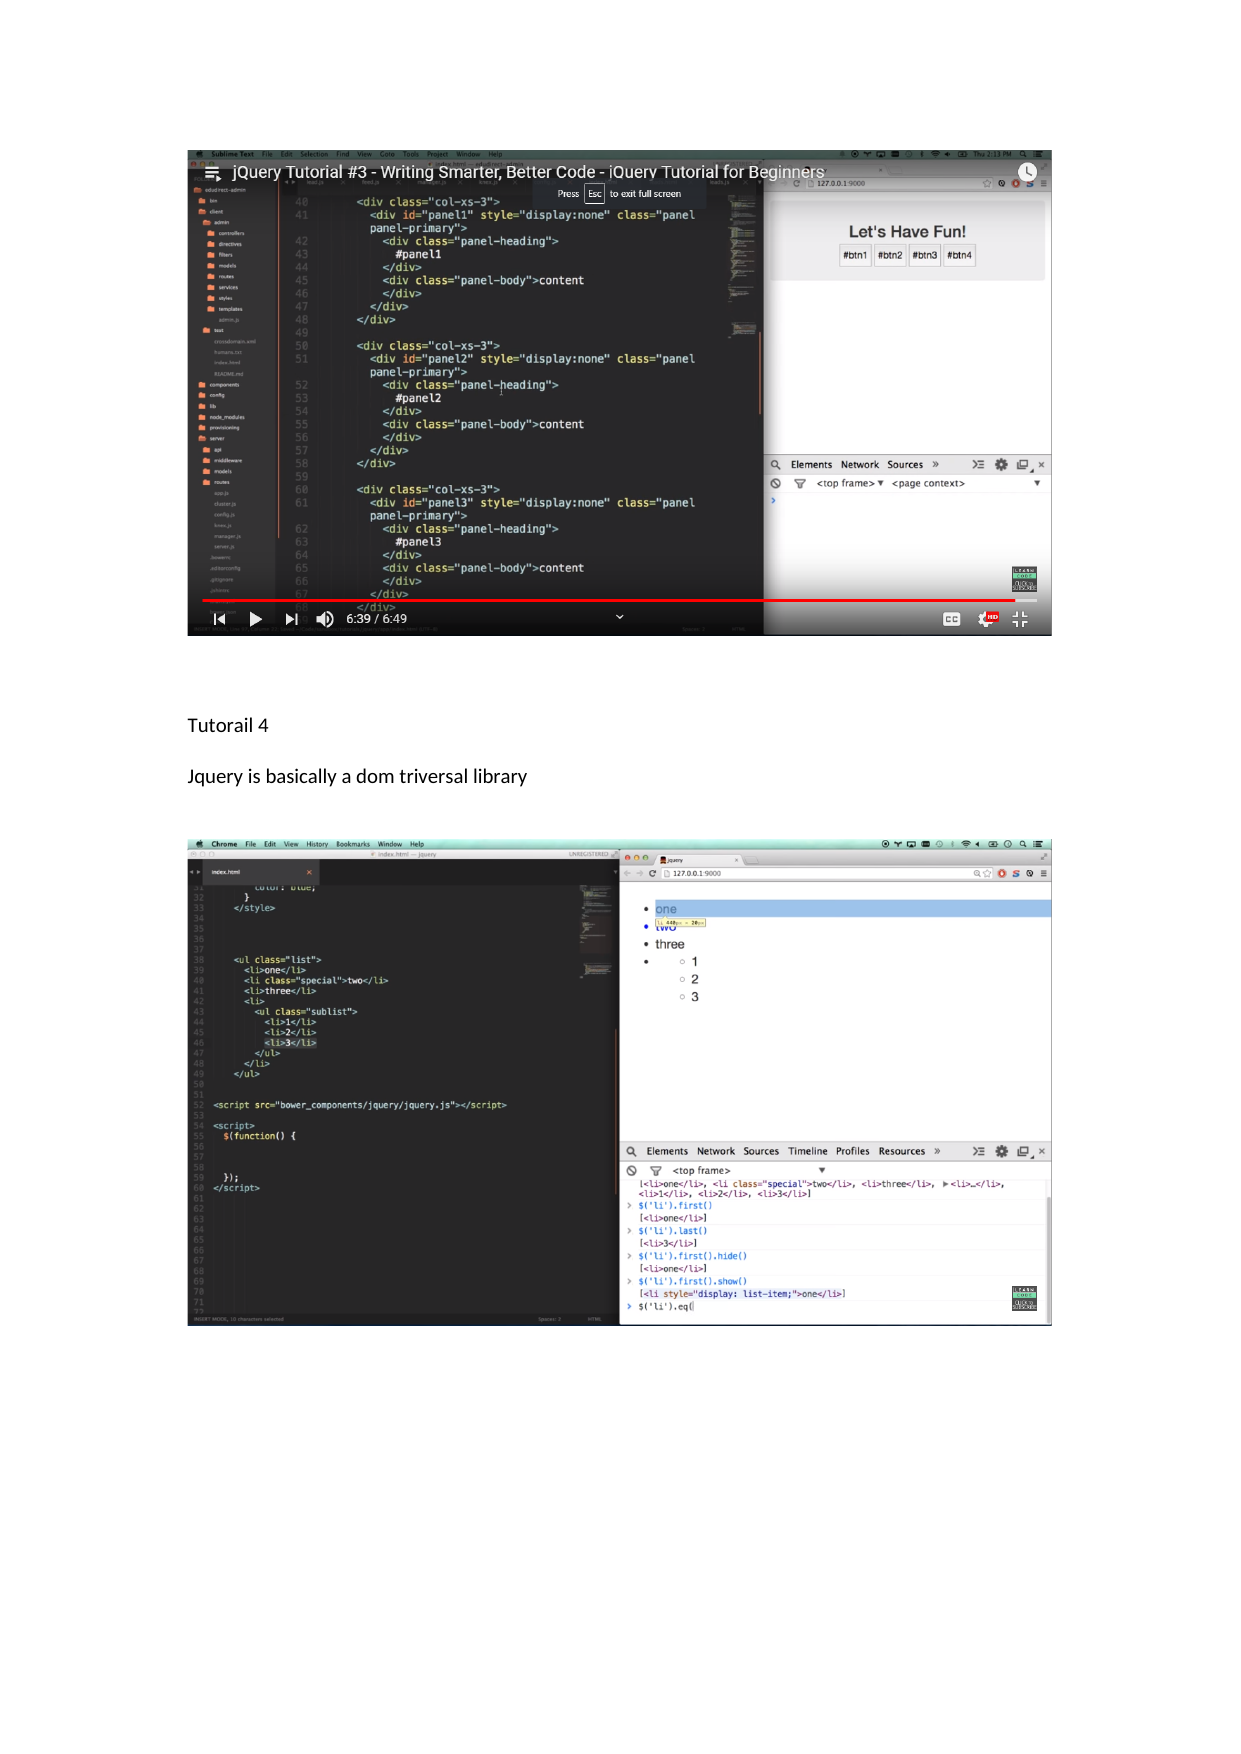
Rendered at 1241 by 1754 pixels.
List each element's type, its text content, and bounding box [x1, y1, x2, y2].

text Tutorail 4 [187, 712, 1053, 738]
text Jquery is basically a dom triversal library [187, 763, 1053, 788]
picture [187, 150, 1052, 636]
picture [187, 839, 1052, 1326]
